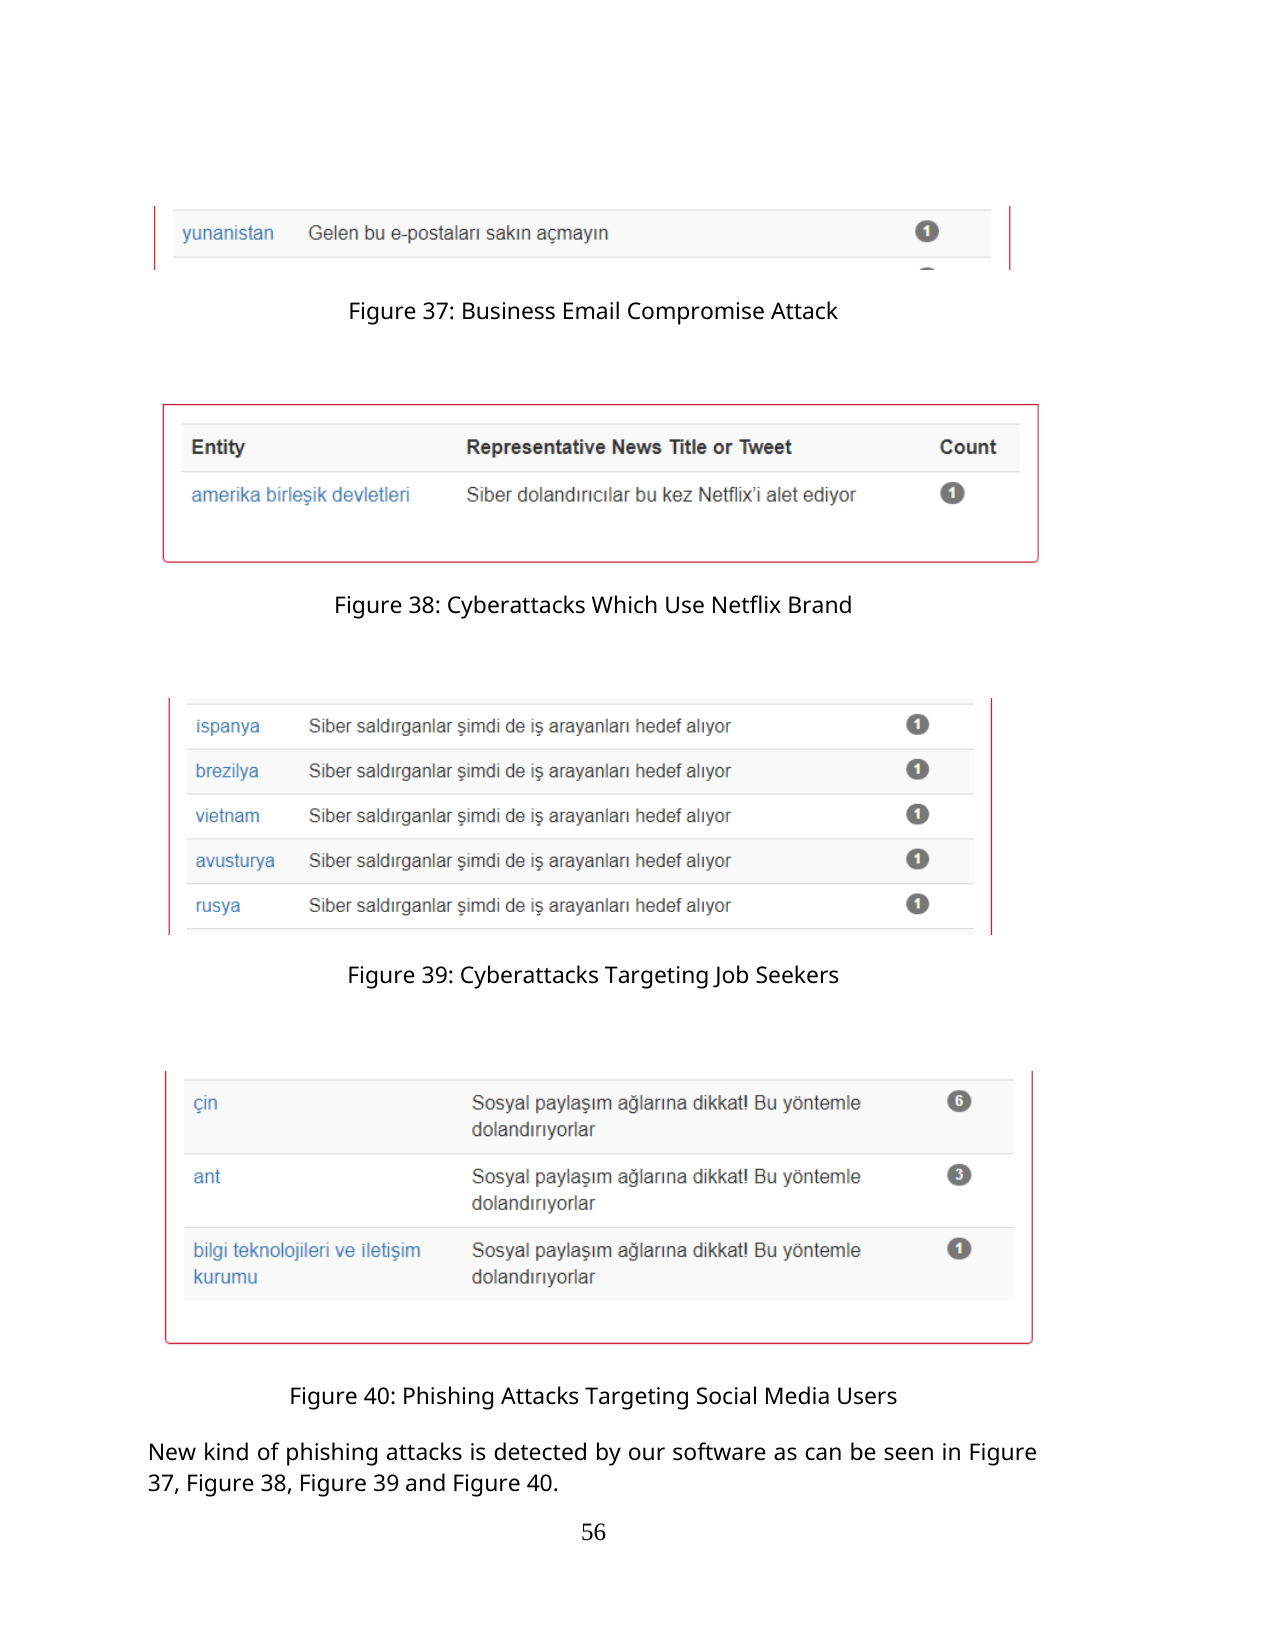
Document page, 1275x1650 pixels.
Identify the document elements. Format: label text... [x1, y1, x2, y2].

text Figure 40: Phishing Attacks Targeting Social Media Users [148, 1380, 1039, 1411]
text Figure 39: Cyberattacks Targeting Job Seekers [148, 959, 1039, 991]
picture [147, 206, 1039, 270]
picture [147, 404, 1039, 564]
text Figure 38: Cyberattacks Which Use Netflix Brand [148, 589, 1039, 620]
text Figure 37: Business Email Compromise Attack [148, 295, 1039, 326]
text New kind of phishing attacks is detected by our software as can be seen in Figure 37, Figure 38, Figure 39 and Figure 40. [148, 1436, 1039, 1498]
picture [147, 1071, 1039, 1355]
picture [147, 698, 1039, 935]
